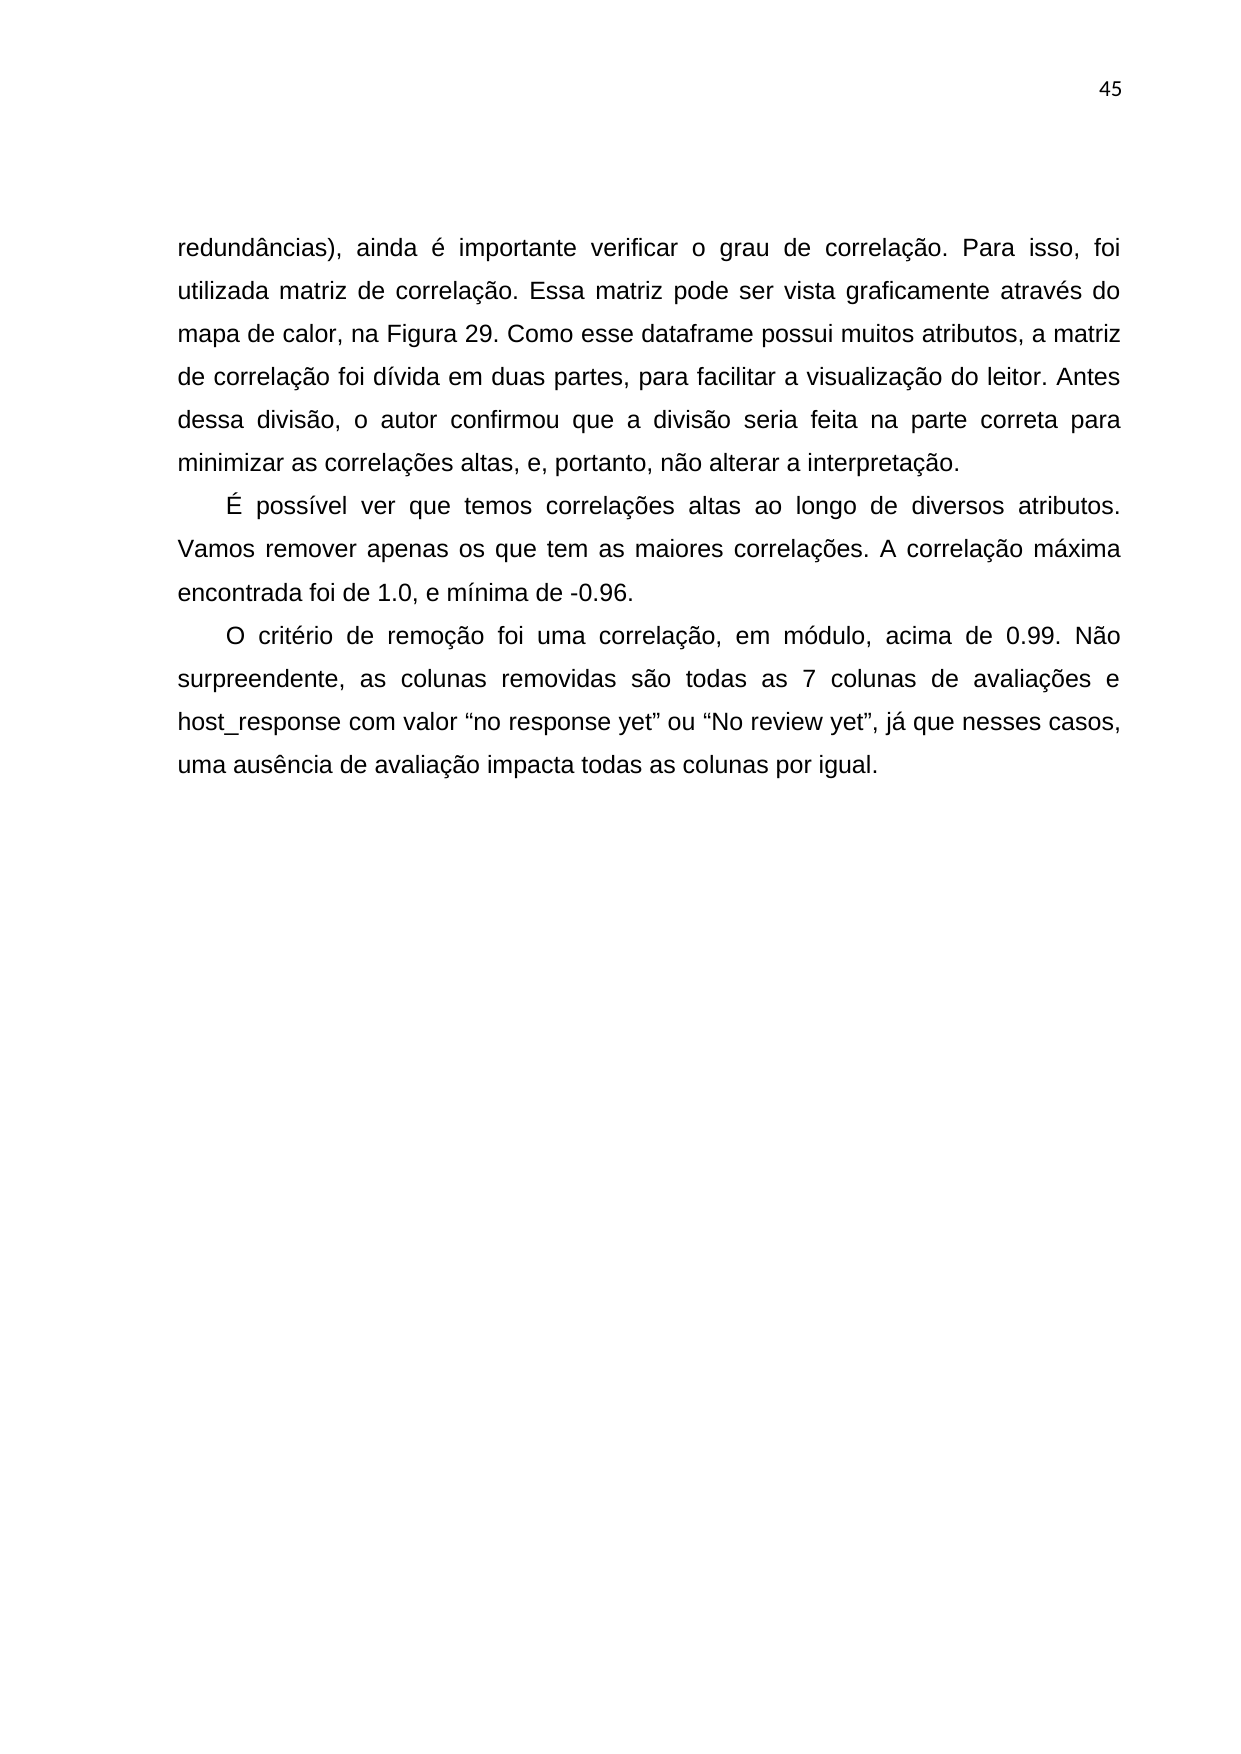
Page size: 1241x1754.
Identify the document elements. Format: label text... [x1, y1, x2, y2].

text O critério de remoção foi uma correlação, em módulo, acima de 0.99. Não surpreendente, as colunas removidas são todas as 7 colunas de avaliações e host_response com valor “no response yet” ou “No review yet”, já que nesses casos, uma ausência de avaliação impacta todas as colunas por igual. [177, 621, 1122, 779]
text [177, 233, 1122, 477]
text É possível ver que temos correlações altas ao longo de diversos atributos. Vamos remover apenas os que tem as maiores correlações. A correlação máxima encontrada foi de 1.0, e mínima de -0.96. [177, 491, 1122, 606]
